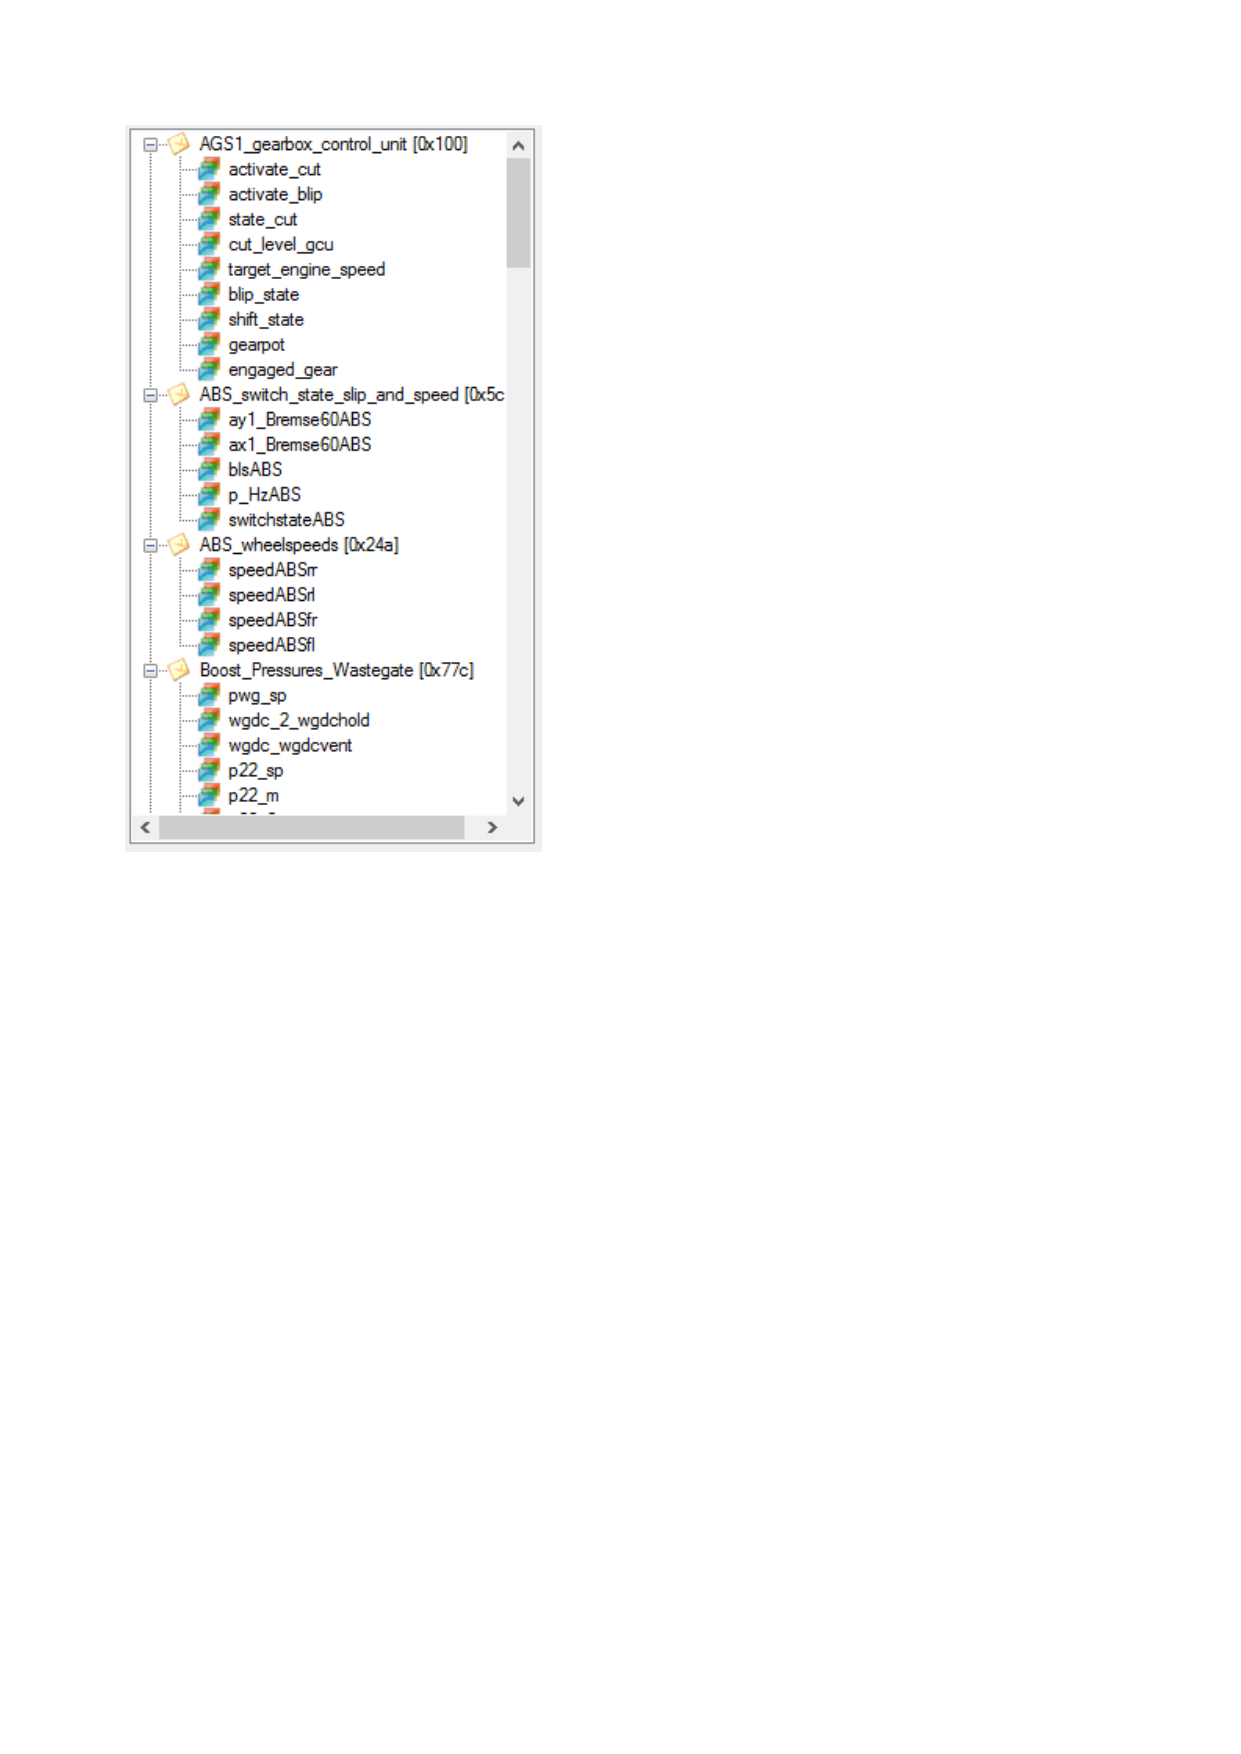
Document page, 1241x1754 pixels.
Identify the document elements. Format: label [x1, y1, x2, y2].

picture [125, 125, 543, 852]
